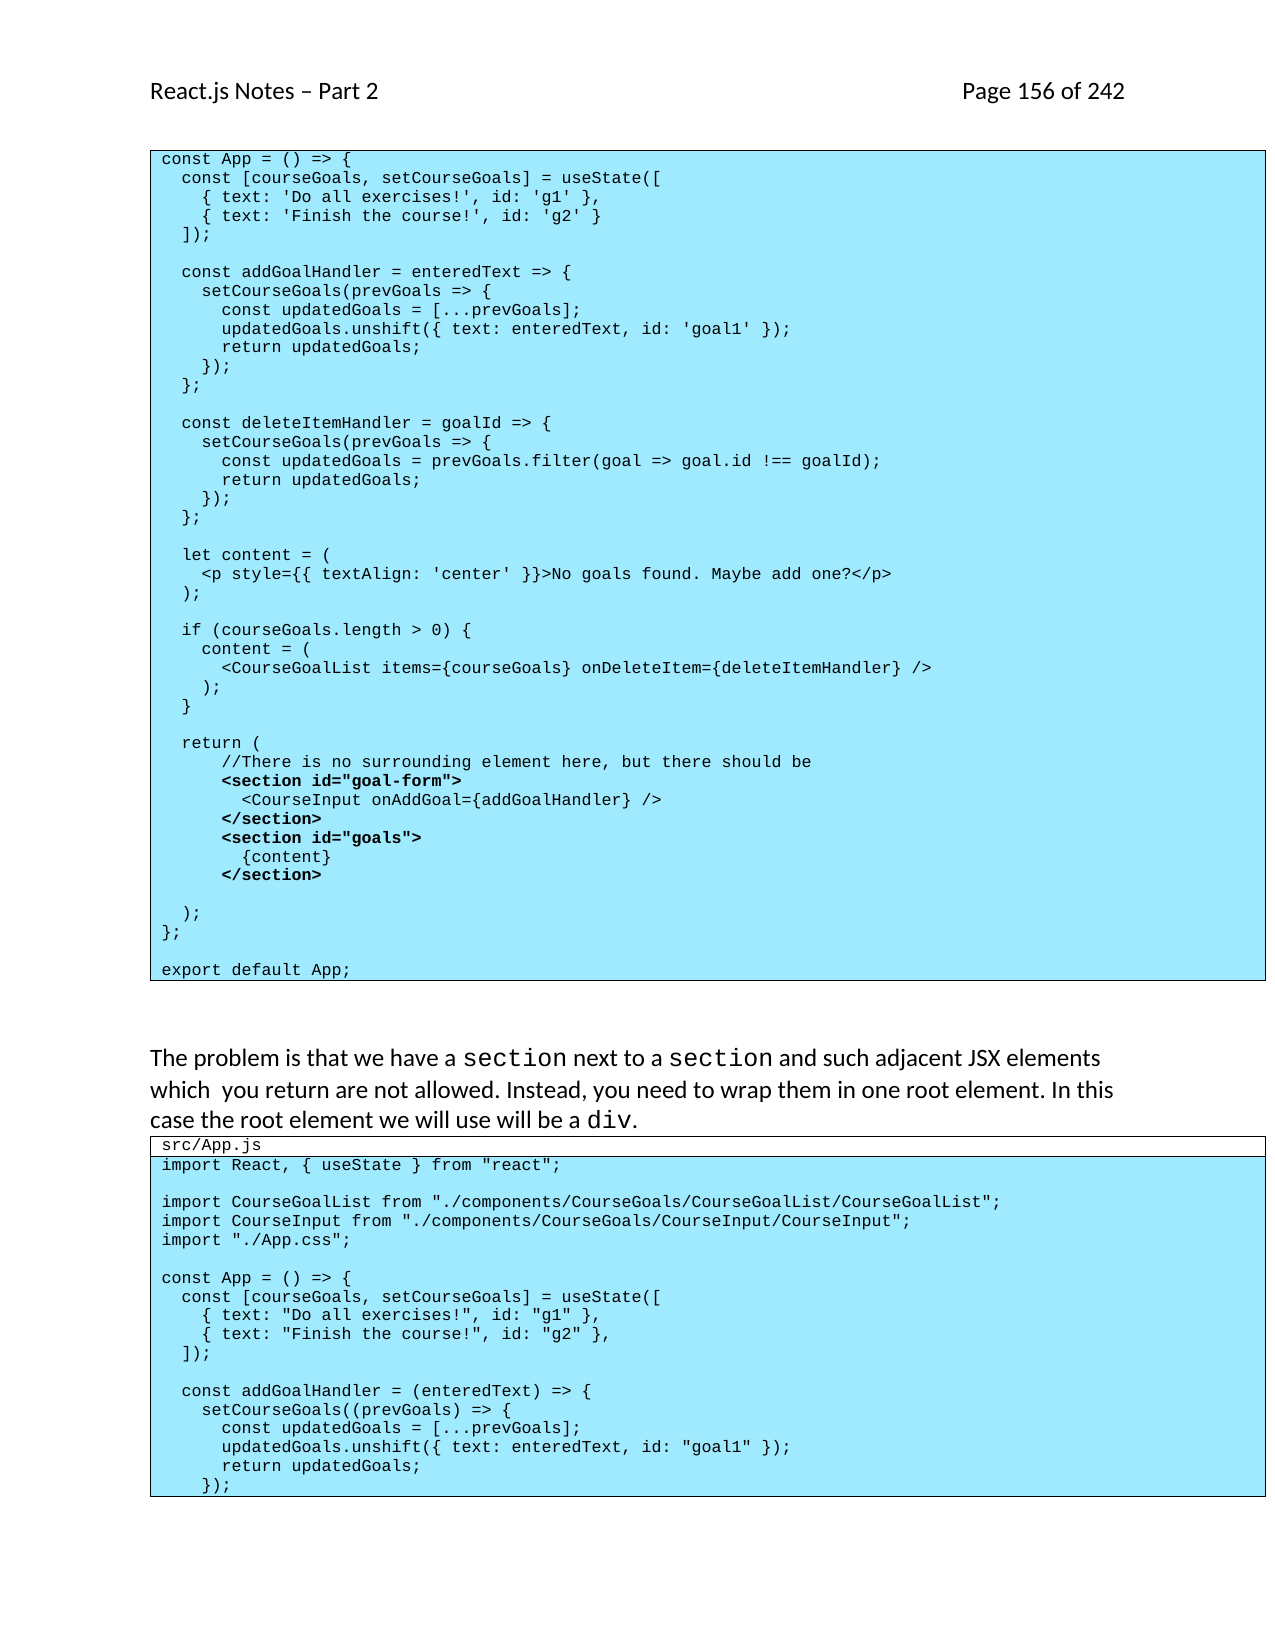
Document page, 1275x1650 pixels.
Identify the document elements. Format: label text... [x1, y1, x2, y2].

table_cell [151, 151, 1265, 980]
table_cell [151, 1157, 1265, 1496]
table_header src/App.js [151, 1137, 1265, 1156]
text The problem is that we have a section next to a section and such adjacent JSX elements which you return are not allowed. Instead, you need to wrap them in one root element. In this case the root element we will use will be a div. [150, 1042, 1125, 1136]
